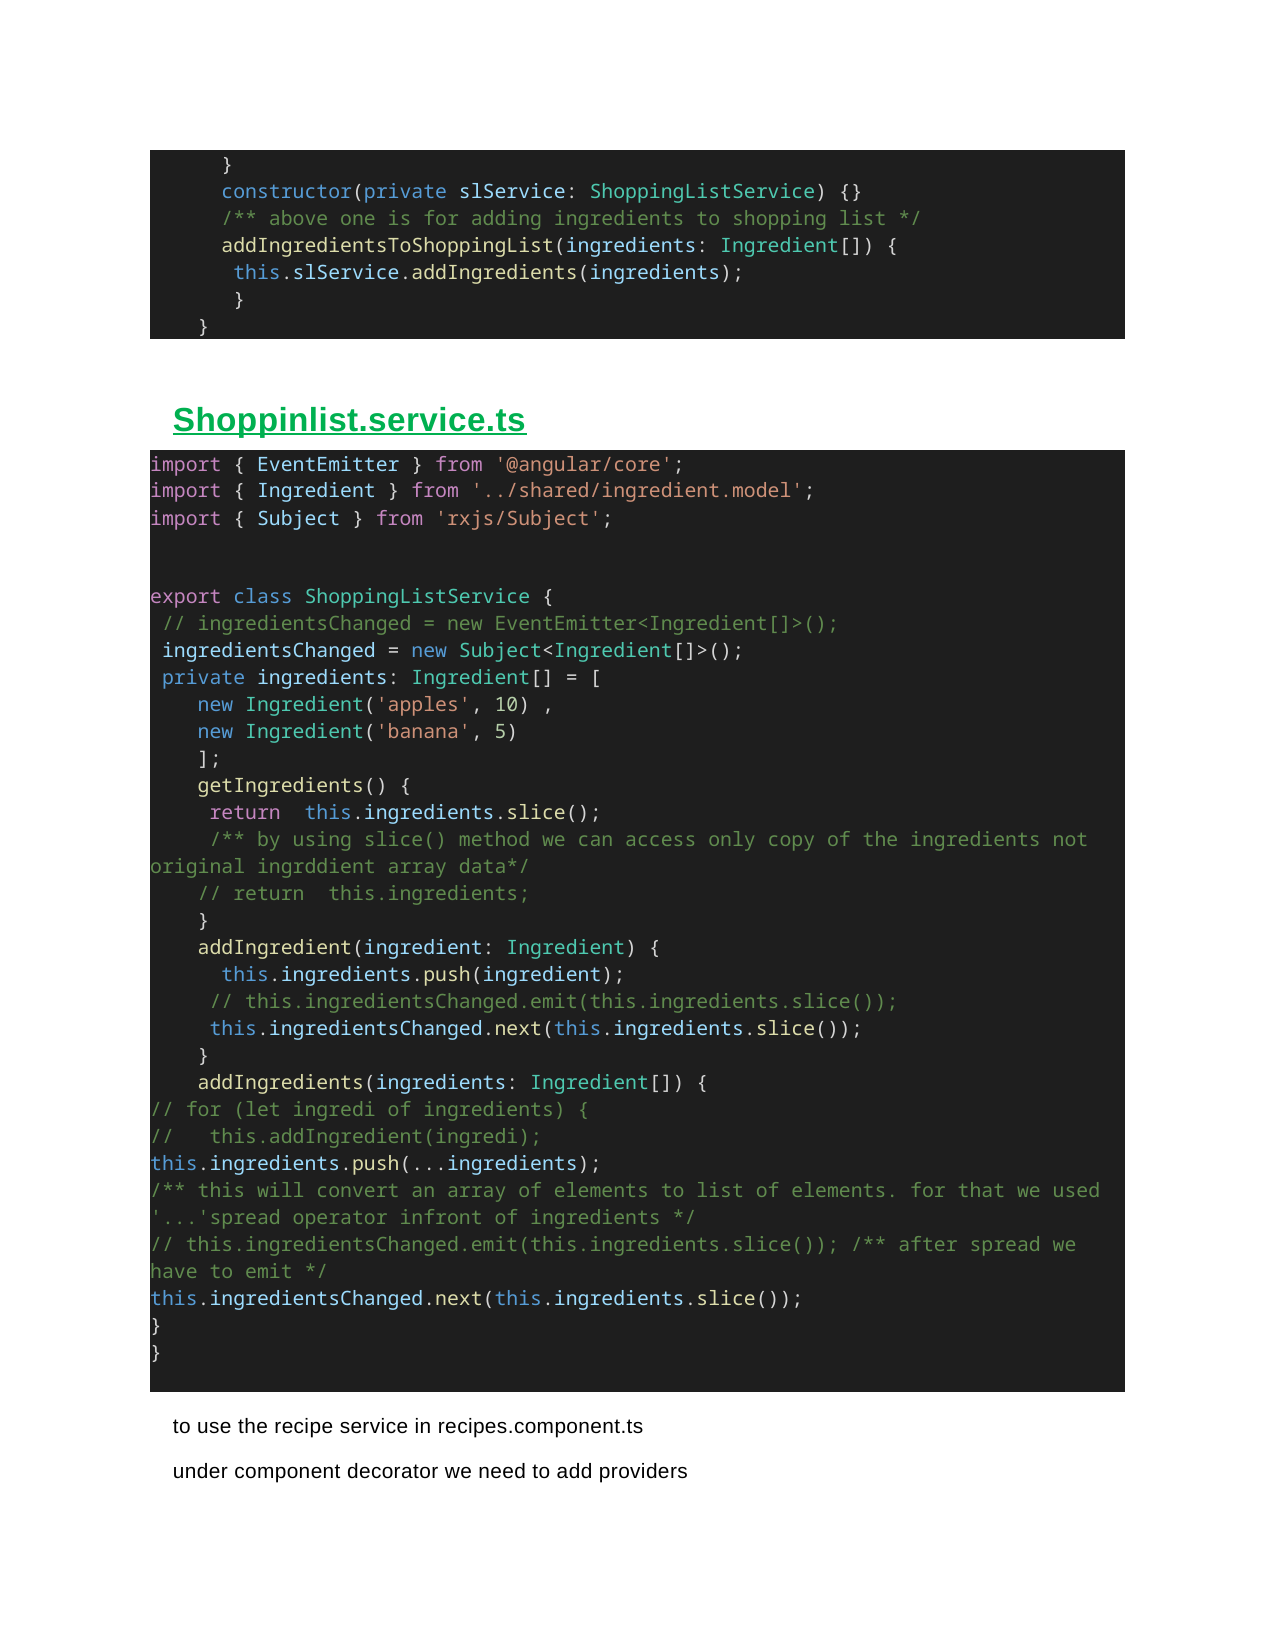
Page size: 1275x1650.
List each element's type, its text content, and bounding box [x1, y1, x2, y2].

text this.ingredients.push(ingredient); [150, 960, 1125, 987]
text // this.ingredientsChanged.emit(this.ingredients.slice()); /** after spread we have to emit */ [150, 1230, 1125, 1284]
text ]; [150, 744, 1125, 772]
text export class ShoppingListService { [150, 583, 1125, 610]
text /** by using slice() method we can access only copy of the ingredients not original ingrddient array data*/ [150, 826, 1125, 879]
text import { EventEmitter } from '@angular/core'; [150, 450, 1125, 477]
text } [150, 1338, 1125, 1365]
text } [150, 1311, 1125, 1338]
text import { Subject } from 'rxjs/Subject'; [150, 504, 1125, 531]
text } [150, 285, 1125, 312]
text import { Ingredient } from '../shared/ingredient.model'; [150, 477, 1125, 504]
text this.ingredientsChanged.next(this.ingredients.slice()); [150, 1014, 1125, 1041]
text under component decorator we need to add providers [173, 1449, 1102, 1483]
text return this.ingredients.slice(); [150, 798, 1125, 826]
text getIngredients() { [150, 772, 1125, 798]
text addIngredient(ingredient: Ingredient) { [150, 933, 1125, 960]
text } [150, 906, 1125, 933]
text addIngredients(ingredients: Ingredient[]) { [150, 1068, 1125, 1095]
text this.slService.addIngredients(ingredients); [150, 258, 1125, 285]
text this.ingredients.push(...ingredients); [150, 1149, 1125, 1176]
text constructor(private slService: ShoppingListService) {} [150, 177, 1125, 204]
text } [150, 150, 1125, 177]
text /** above one is for adding ingredients to shopping list */ [150, 204, 1125, 231]
text // for (let ingredi of ingredients) { [150, 1095, 1125, 1122]
text // this.ingredientsChanged.emit(this.ingredients.slice()); [150, 987, 1125, 1014]
text } [150, 312, 1125, 339]
text private ingredients: Ingredient[] = [ [150, 664, 1125, 691]
text addIngredientsToShoppingList(ingredients: Ingredient[]) { [150, 231, 1125, 258]
text /** this will convert an array of elements to list of elements. for that we used '...'spread operator infront of ingredients */ [150, 1176, 1125, 1230]
text to use the recipe service in recipes.component.ts [173, 1403, 1102, 1437]
text } [150, 1041, 1125, 1068]
text // return this.ingredients; [150, 879, 1125, 906]
text ingredientsChanged = new Subject<Ingredient[]>(); [150, 637, 1125, 664]
text this.ingredientsChanged.next(this.ingredients.slice()); [150, 1284, 1125, 1311]
text new Ingredient('apples', 10) , [150, 691, 1125, 718]
text // this.addIngredient(ingredi); [150, 1122, 1125, 1149]
text new Ingredient('banana', 5) [150, 718, 1125, 744]
text // ingredientsChanged = new EventEmitter<Ingredient[]>(); [150, 610, 1125, 637]
text Shoppinlist.service.ts [173, 400, 1102, 438]
